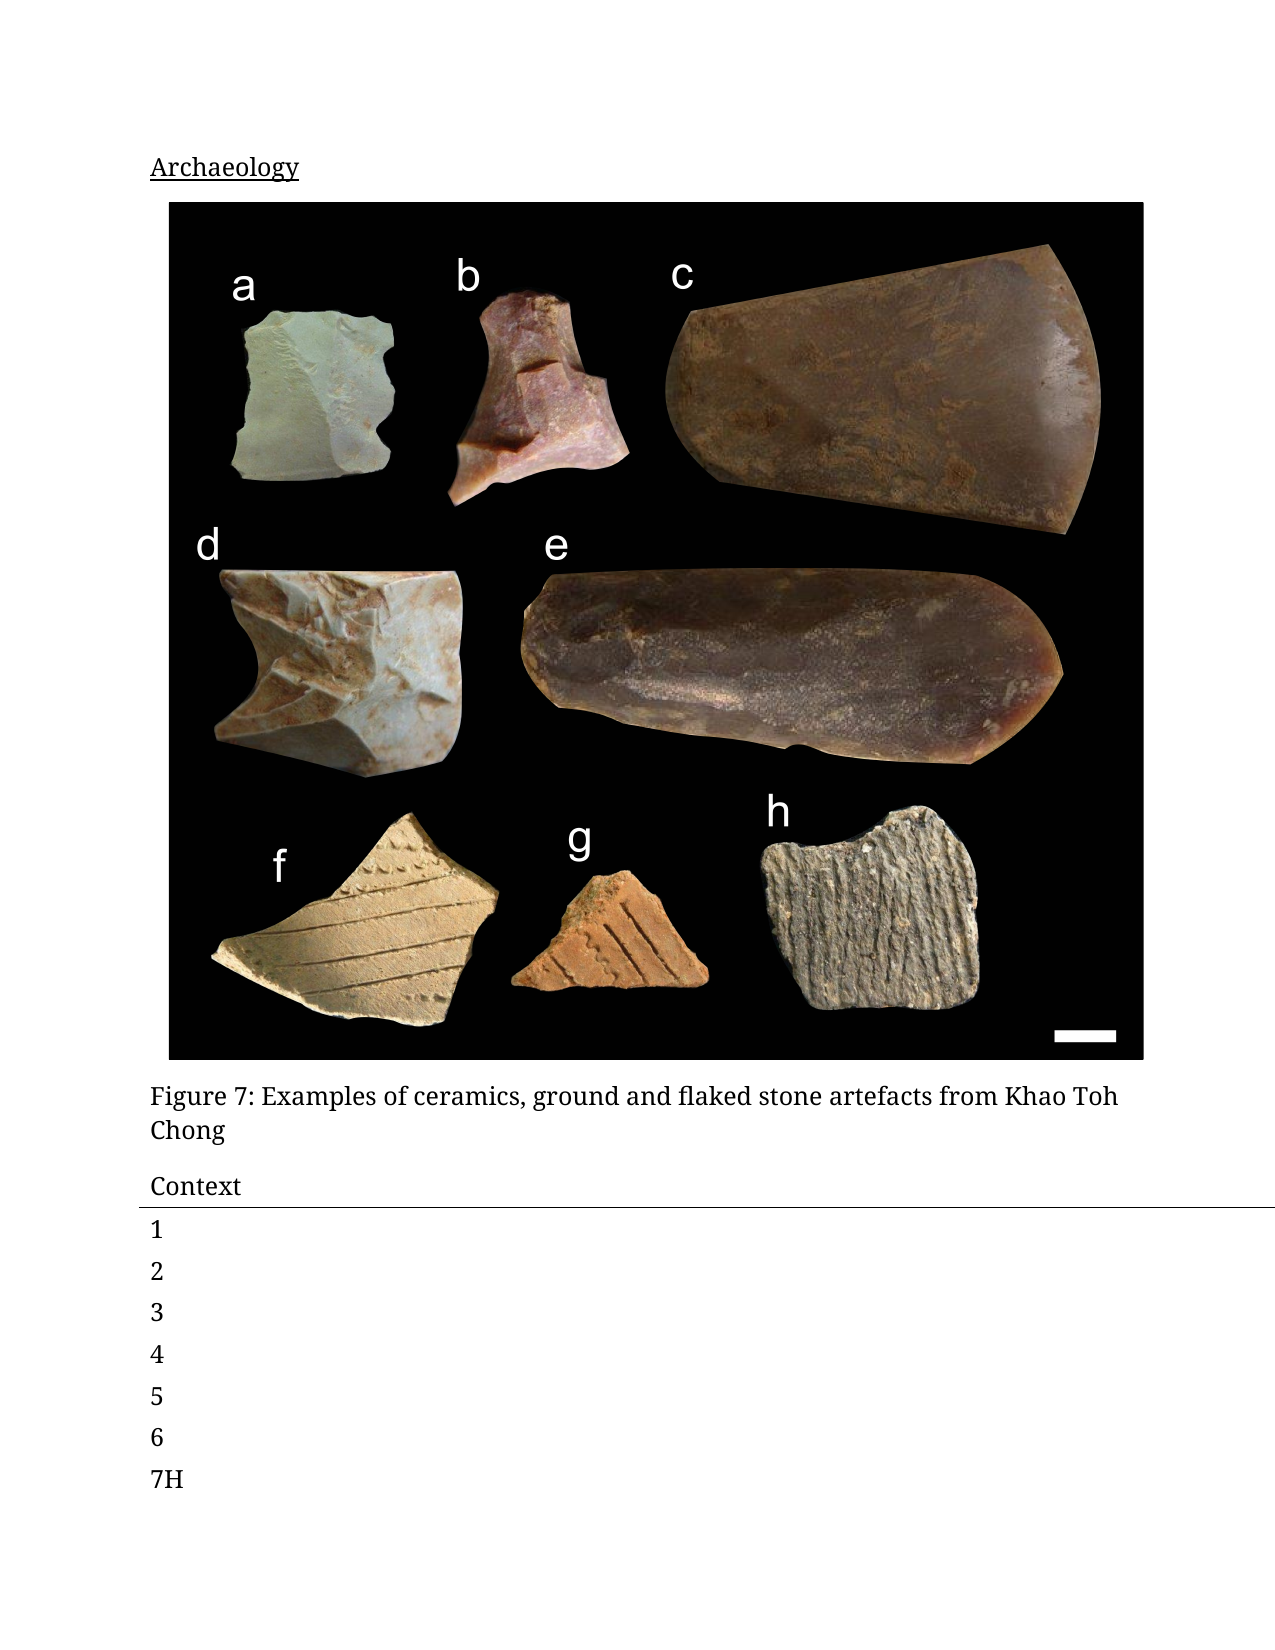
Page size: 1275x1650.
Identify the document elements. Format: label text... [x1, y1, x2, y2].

text Figure 7: Examples of ceramics, ground and flaked stone artefacts from Khao Toh Chong [150, 1078, 1125, 1146]
subtitle Archaeology [150, 150, 1125, 184]
table_header Context [139, 1165, 1275, 1207]
table_cell 5 [139, 1375, 1275, 1416]
picture [168, 202, 1144, 1060]
table_cell 4 [139, 1333, 1275, 1374]
table_cell 3 [139, 1291, 1275, 1333]
table_cell 7H [139, 1458, 1275, 1499]
table_cell 6 [139, 1416, 1275, 1458]
table_cell 1 [139, 1208, 1275, 1250]
table_cell 2 [139, 1250, 1275, 1291]
